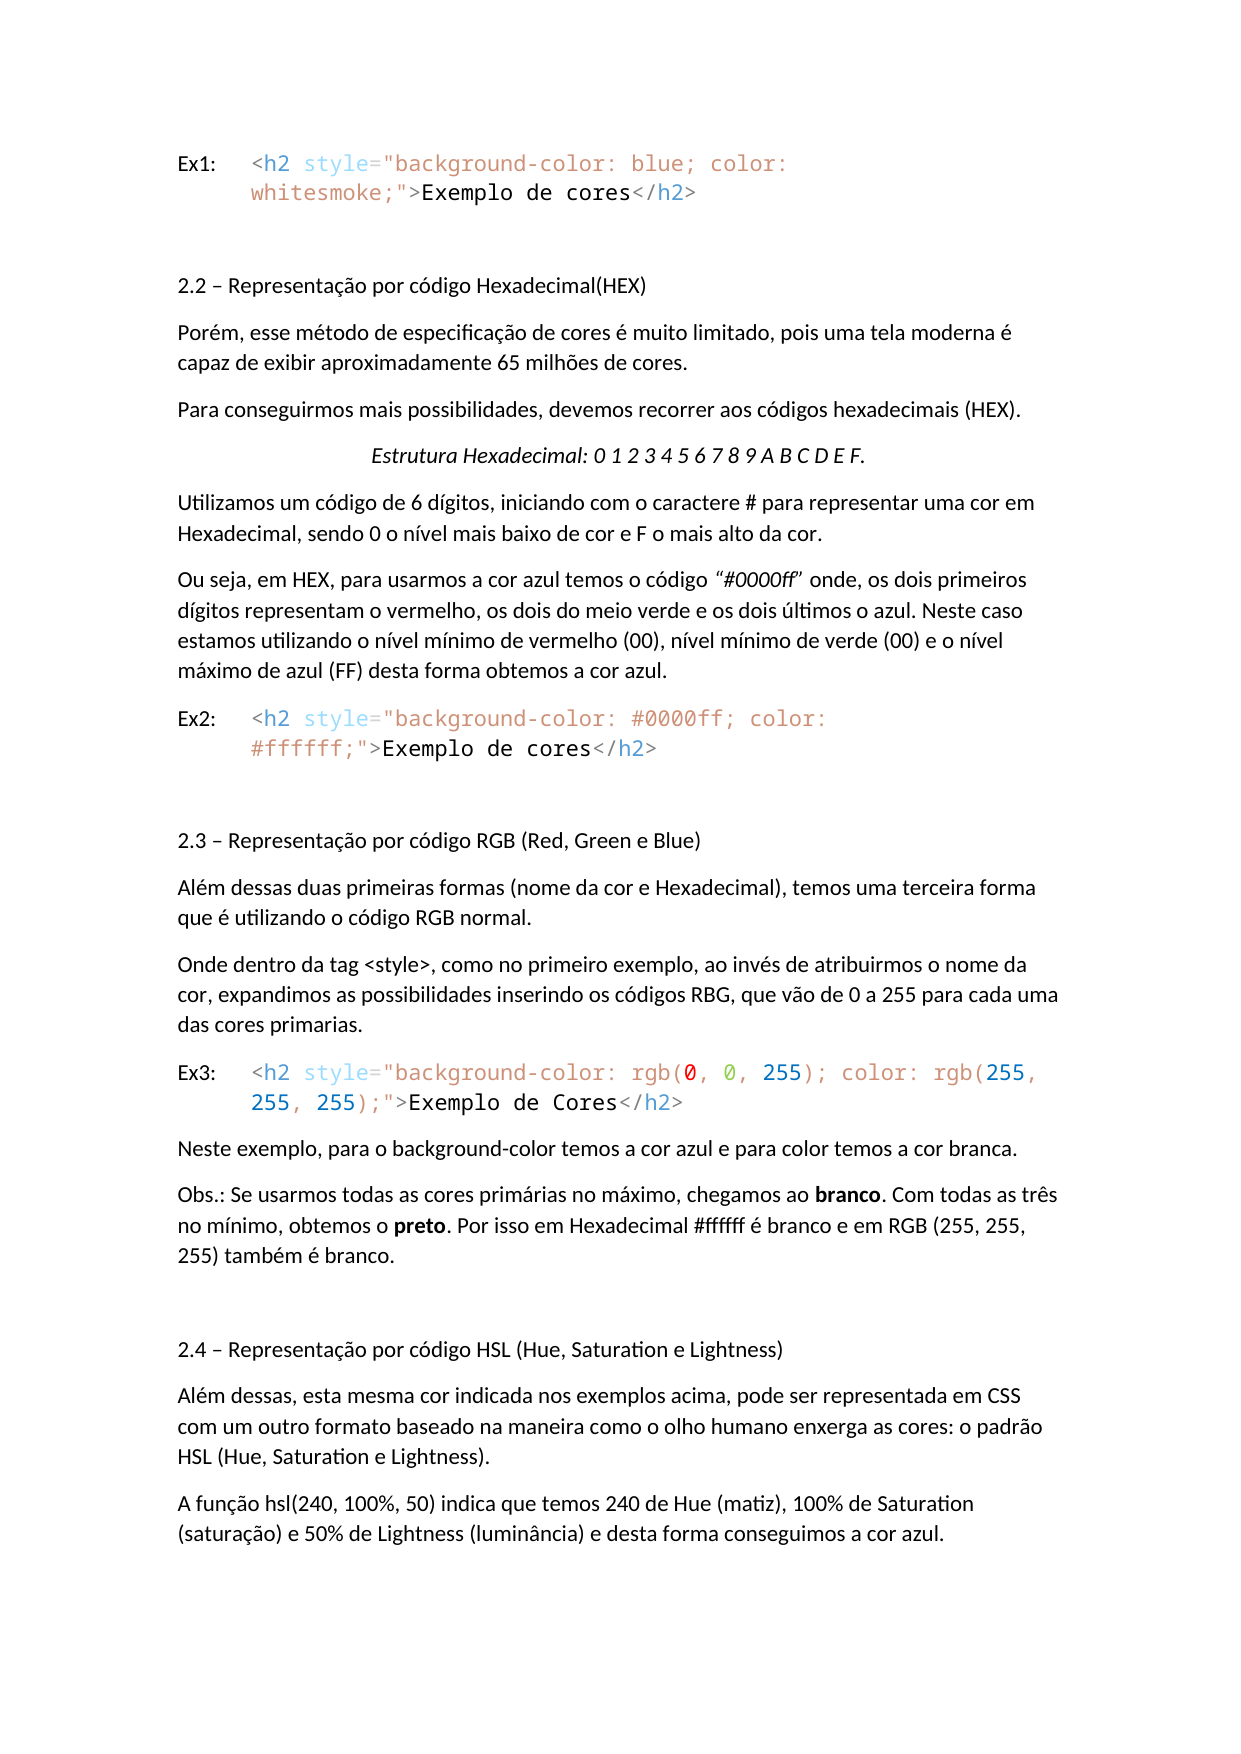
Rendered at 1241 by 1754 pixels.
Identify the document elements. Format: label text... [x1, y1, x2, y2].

text Estrutura Hexadecimal: 0 1 2 3 4 5 6 7 8 9 A B C D E F. [177, 442, 1063, 469]
text Para conseguirmos mais possibilidades, devemos recorrer aos códigos hexadecimais (HEX). [177, 395, 1063, 423]
text A função hsl(240, 100%, 50) indica que temos 240 de Hue (matiz), 100% de Saturation (saturação) e 50% de Lightness (luminância) e desta forma conseguimos a cor azul. [177, 1489, 1063, 1547]
text Além dessas, esta mesma cor indicada nos exemplos acima, pode ser representada em CSS com um outro formato baseado na maneira como o olho humano enxerga as cores: o padrão HSL (Hue, Saturation e Lightness). [177, 1382, 1063, 1470]
text Onde dentro da tag <style>, como no primeiro exemplo, ao invés de atribuirmos o nome da cor, expandimos as possibilidades inserindo os códigos RBG, que vão de 0 a 255 para cada uma das cores primarias. [177, 950, 1063, 1038]
text Ex3: <h2 style="background-color: rgb(0, 0, 255); color: rgb(255, 255, 255);">Exemplo de Cores</h2> [177, 1057, 1063, 1117]
text Utilizamos um código de 6 dígitos, iniciando com o caractere # para representar uma cor em Hexadecimal, sendo 0 o nível mais baixo de cor e F o mais alto da cor. [177, 488, 1063, 547]
text Além dessas duas primeiras formas (nome da cor e Hexadecimal), temos uma terceira forma que é utilizando o código RGB normal. [177, 873, 1063, 931]
text 2.4 – Representação por código HSL (Hue, Saturation e Lightness) [177, 1335, 1063, 1363]
text Ex2: <h2 style="background-color: #0000ff; color: #ffffff;">Exemplo de cores</h2> [177, 703, 1063, 763]
text Neste exemplo, para o background-color temos a cor azul e para color temos a cor branca. [177, 1134, 1063, 1162]
text Obs.: Se usarmos todas as cores primárias no máximo, chegamos ao branco. Com todas as três no mínimo, obtemos o preto. Por isso em Hexadecimal #ffffff é branco e em RGB (255, 255, 255) também é branco. [177, 1181, 1063, 1269]
text 2.2 – Representação por código Hexadecimal(HEX) [177, 271, 1063, 299]
text Ou seja, em HEX, para usarmos a cor azul temos o código “#0000ff” onde, os dois primeiros dígitos representam o vermelho, os dois do meio verde e os dois últimos o azul. Neste caso estamos utilizando o nível mínimo de vermelho (00), nível mínimo de verde (00) e o nível máximo de azul (FF) desta forma obtemos a cor azul. [177, 566, 1063, 684]
text Ex1: <h2 style="background-color: blue; color: whitesmoke;">Exemplo de cores</h2> [177, 148, 1063, 207]
text Porém, esse método de especificação de cores é muito limitado, pois uma tela moderna é capaz de exibir aproximadamente 65 milhões de cores. [177, 318, 1063, 376]
text 2.3 – Representação por código RGB (Red, Green e Blue) [177, 826, 1063, 854]
